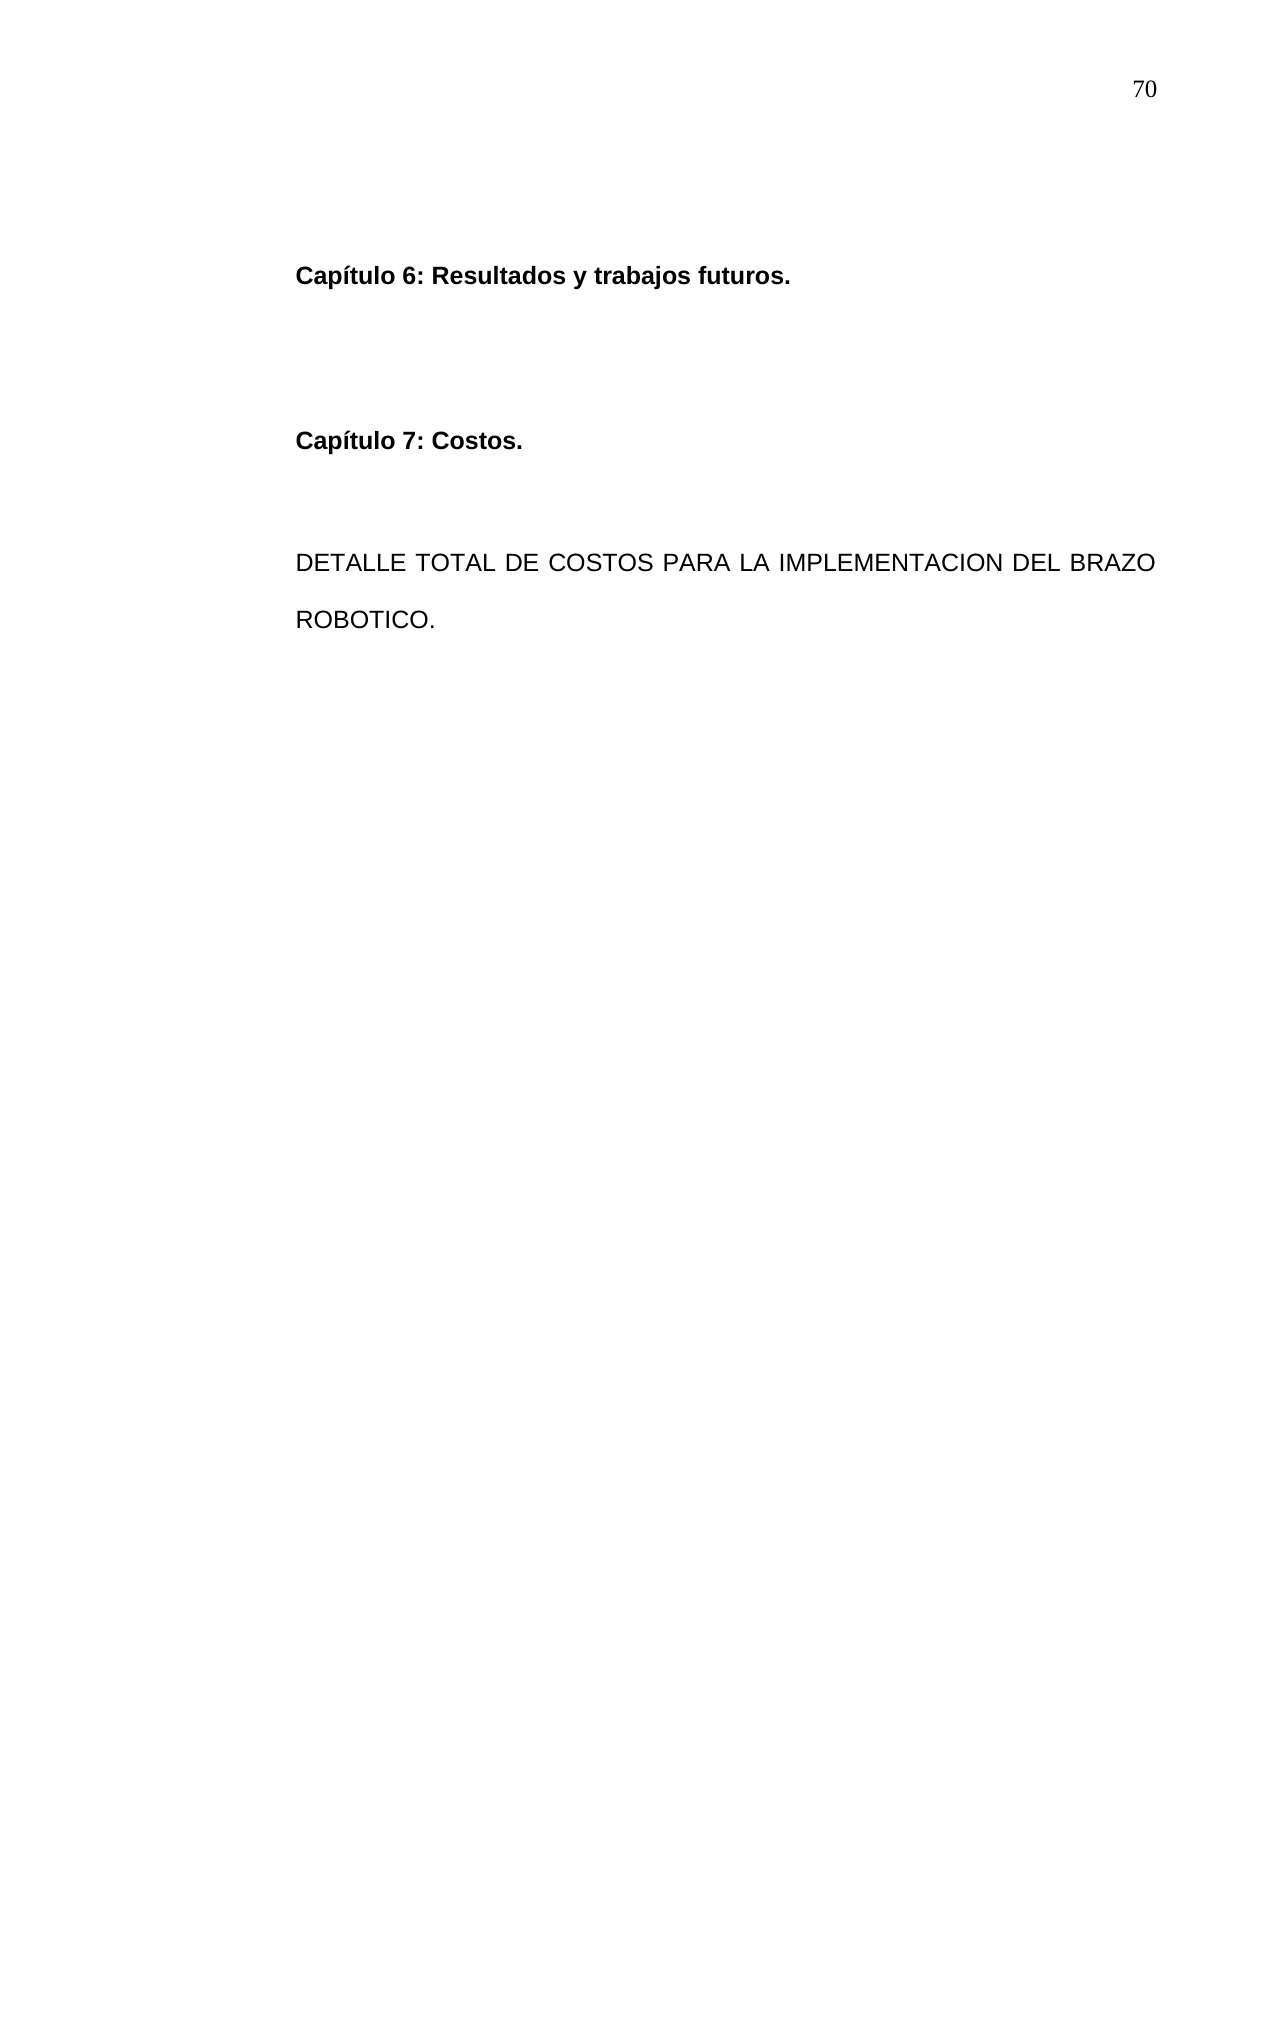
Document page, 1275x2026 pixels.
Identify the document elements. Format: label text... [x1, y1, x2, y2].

subtitle Capítulo 6: Resultados y trabajos futuros. [295, 261, 1157, 290]
text DETALLE TOTAL DE COSTOS PARA LA IMPLEMENTACION DEL BRAZO ROBOTICO. [295, 547, 1157, 634]
subtitle Capítulo 7: Costos. [295, 426, 1157, 455]
